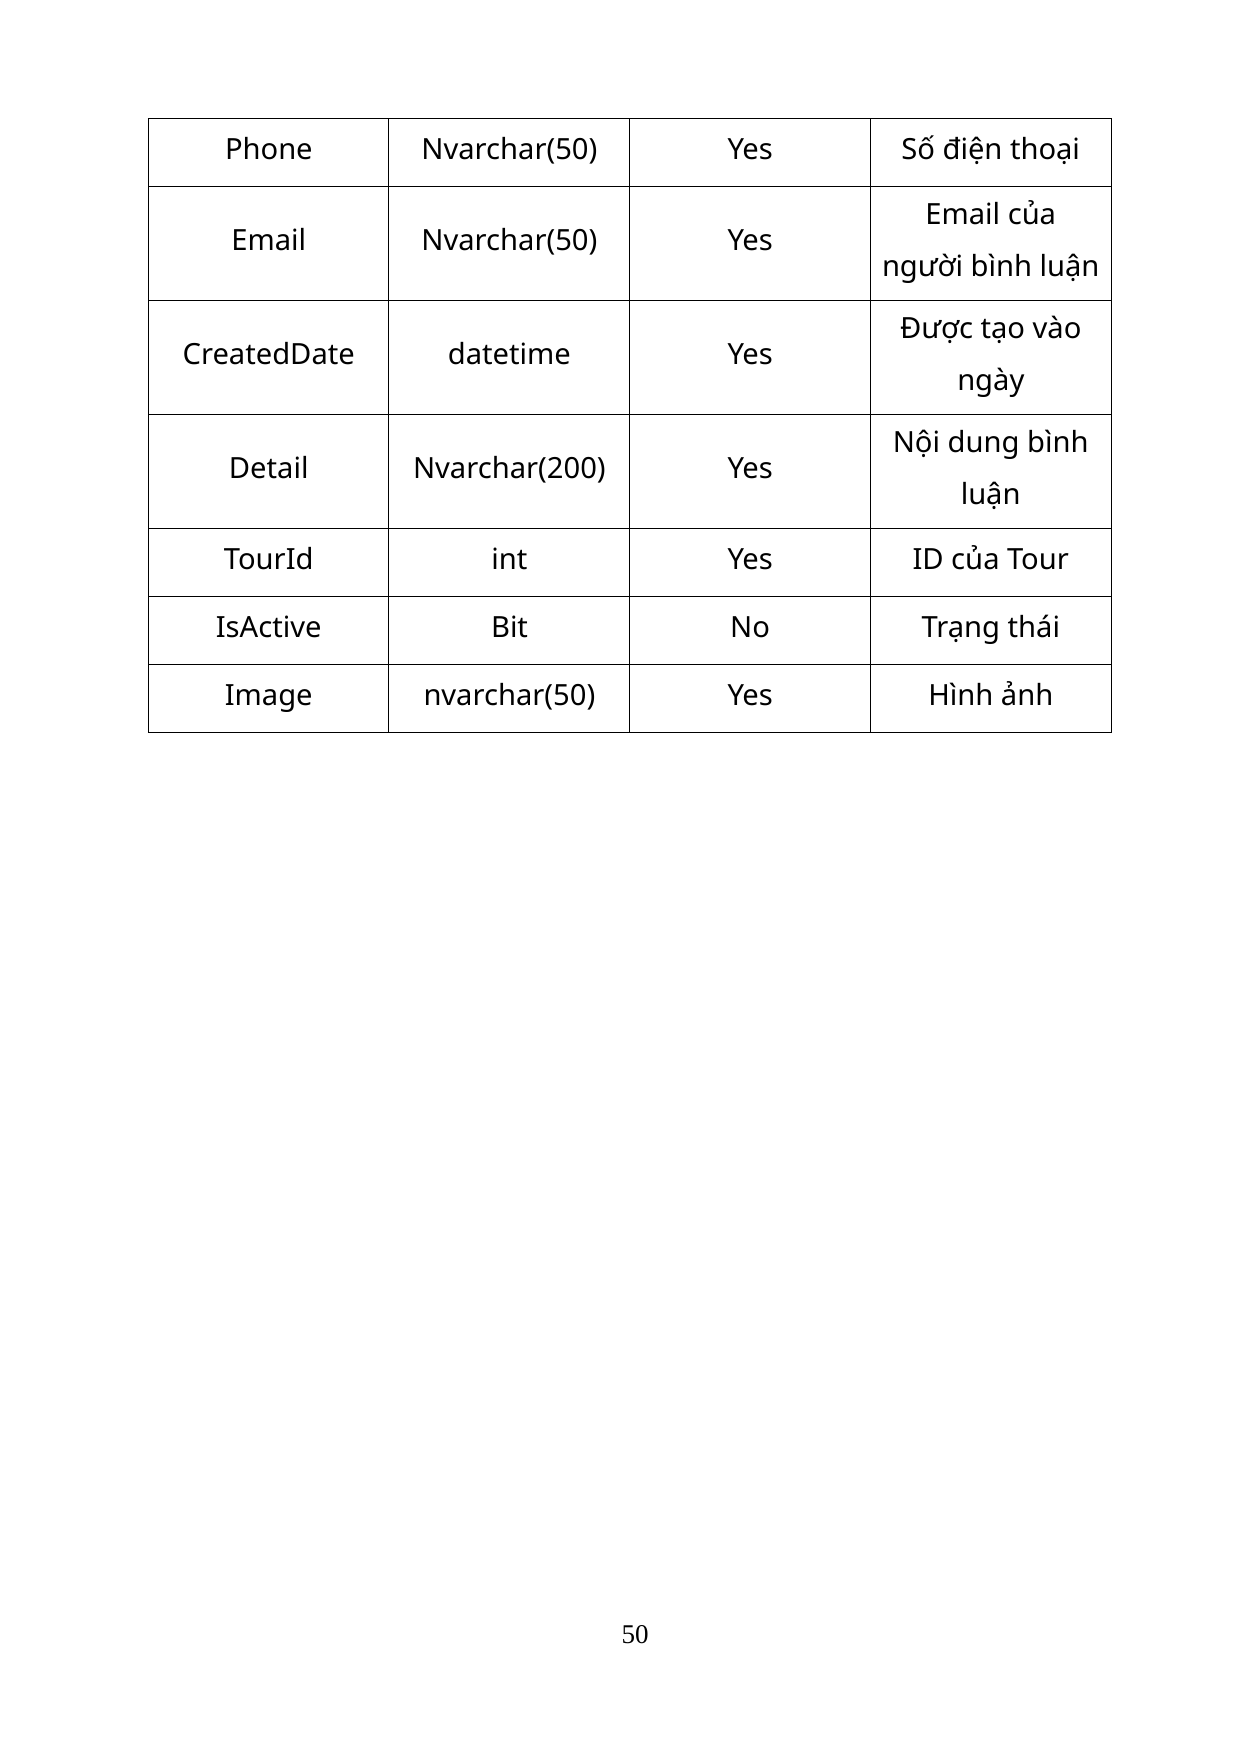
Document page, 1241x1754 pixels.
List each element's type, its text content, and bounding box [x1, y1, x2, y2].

table_cell Yes [630, 301, 870, 414]
table_cell Yes [630, 665, 870, 732]
table_cell IsActive [149, 597, 388, 664]
table_cell Số điện thoại [871, 119, 1111, 186]
table_cell Yes [630, 187, 870, 300]
table_cell Hình ảnh [871, 665, 1111, 732]
table_cell Nvarchar(200) [389, 415, 629, 528]
table_cell datetime [389, 301, 629, 414]
table_cell Bit [389, 597, 629, 664]
table_cell Email [149, 187, 388, 300]
table_cell int [389, 529, 629, 596]
table_cell Nội dung bình luận [871, 415, 1111, 528]
table_cell Nvarchar(50) [389, 119, 629, 186]
table_cell Phone [149, 119, 388, 186]
table_cell Nvarchar(50) [389, 187, 629, 300]
table_cell Trạng thái [871, 597, 1111, 664]
table_cell Được tạo vào ngày [871, 301, 1111, 414]
table_cell Image [149, 665, 388, 732]
table_cell TourId [149, 529, 388, 596]
table_cell Yes [630, 119, 870, 186]
table_cell No [630, 597, 870, 664]
table_cell CreatedDate [149, 301, 388, 414]
table_cell nvarchar(50) [389, 665, 629, 732]
table_cell ID của Tour [871, 529, 1111, 596]
table_cell Yes [630, 529, 870, 596]
table_cell Detail [149, 415, 388, 528]
table_cell Email của người bình luận [871, 187, 1111, 300]
table_cell Yes [630, 415, 870, 528]
